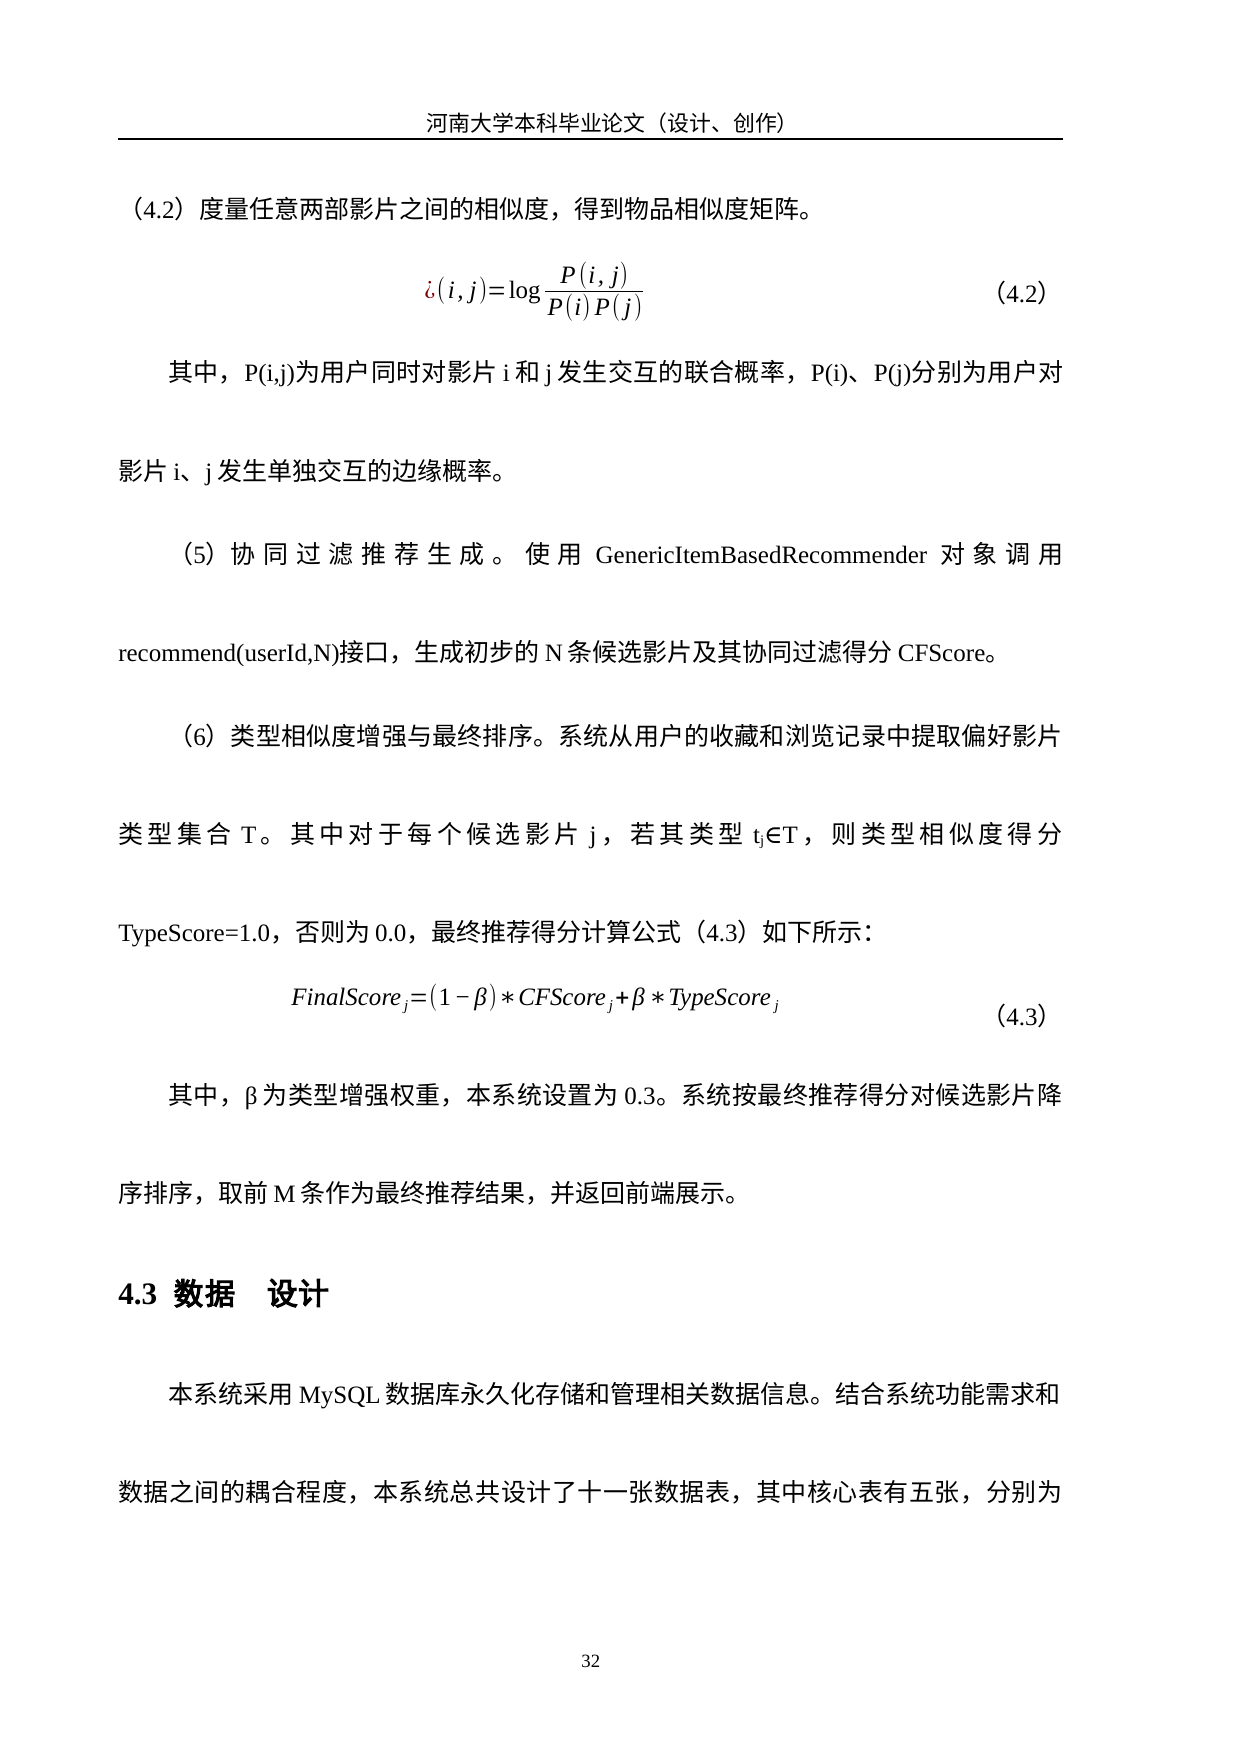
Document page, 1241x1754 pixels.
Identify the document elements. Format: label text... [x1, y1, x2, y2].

table_header （4.3） [900, 981, 1062, 1061]
list 协同过滤推荐生成。使用GenericItemBasedRecommender对象调用recommend(userId,N)接口，生成初步的N条候选影片及其协同过滤得分CFScore。 [118, 520, 1063, 683]
table_header [118, 259, 900, 338]
text 其中，P(i,j)为用户同时对影片i和j发生交互的联合概率，P(i)、P(j)分别为用户对影片i、j发生单独交互的边缘概率。 [118, 338, 1063, 502]
list 物品相似度计算。基于构建好的数据模型，采用对数似然相似度计算公式（4.2）度量任意两部影片之间的相似度，得到物品相似度矩阵。 [118, 175, 1063, 241]
table_header （4.2） [900, 259, 1062, 338]
table_header [118, 981, 900, 1061]
list 类型相似度增强与最终排序。系统从用户的收藏和浏览记录中提取偏好影片类型集合T。其中对于每个候选影片j，若其类型tj∈T，则类型相似度得分TypeScore=1.0，否则为0.0，最终推荐得分计算公式（4.3）如下所示： [118, 702, 1063, 963]
text 其中，β为类型增强权重，本系统设置为0.3。系统按最终推荐得分对候选影片降序排序，取前M条作为最终推荐结果，并返回前端展示。 [118, 1061, 1063, 1225]
subtitle 4.3 数据库设计 [118, 1259, 1063, 1324]
text 本系统采用MySQL数据库永久化存储和管理相关数据信息。结合系统功能需求和数据之间的耦合程度，本系统总共设计了十一张数据表，其中核心表有五张，分别为普通用户表、管理员表、电影详情表、收藏记录表和浏览历史表。 [118, 1360, 1063, 1523]
